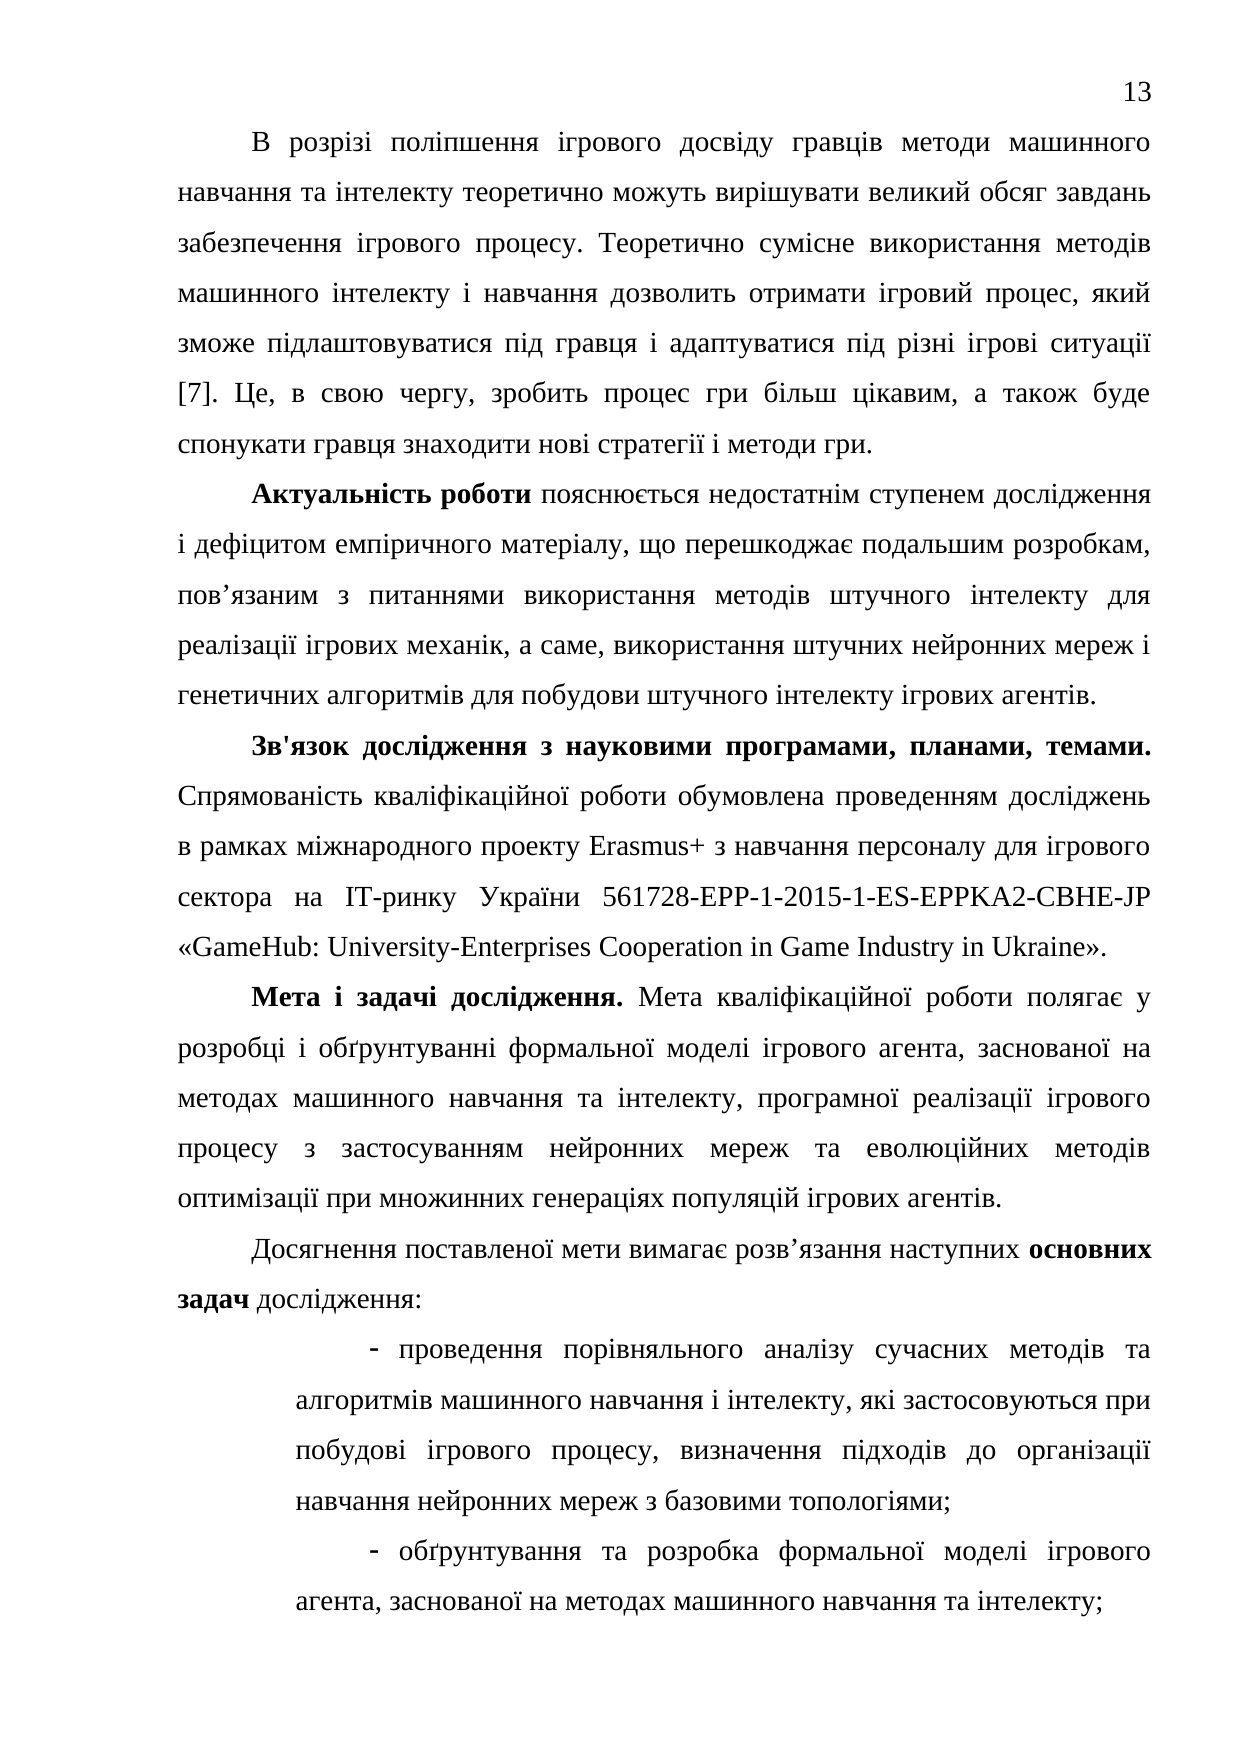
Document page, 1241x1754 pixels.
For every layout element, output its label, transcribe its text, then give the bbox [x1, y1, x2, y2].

text В розрізі поліпшення ігрового досвіду гравців методи машинного навчання та інтелекту теоретично можуть вирішувати великий обсяг завдань забезпечення ігрового процесу. Теоретично сумісне використання методів машинного інтелекту і навчання дозволить отримати ігровий процес, який зможе підлаштовуватися під гравця і адаптуватися під різні ігрові ситуації [7]. Це, в свою чергу, зробить процес гри більш цікавим, а також буде спонукати гравця знаходити нові стратегії і методи гри. [177, 124, 1152, 459]
text Досягнення поставленої мети вимагає розв’язання наступних основних задач дослідження: [177, 1231, 1152, 1315]
list обґрунтування та розробка формальної моделі ігрового агента, заснованої на методах машинного навчання та інтелекту; [295, 1533, 1152, 1617]
text Мета і задачі дослідження. Мета кваліфікаційної роботи полягає у розробці і обґрунтуванні формальної моделі ігрового агента, заснованої на методах машинного навчання та інтелекту, програмної реалізації ігрового процесу з застосуванням нейронних мереж та еволюційних методів оптимізації при множинних генераціях популяцій ігрових агентів. [177, 979, 1152, 1214]
text Актуальність роботи пояснюється недостатнім ступенем дослідження і дефіцитом емпіричного матеріалу, що перешкоджає подальшим розробкам, пов’язаним з питаннями використання методів штучного інтелекту для реалізації ігрових механік, а саме, використання штучних нейронних мереж і генетичних алгоритмів для побудови штучного інтелекту ігрових агентів. [177, 476, 1152, 711]
text Зв'язок дослідження з науковими програмами, планами, темами. Спрямованість кваліфікаційної роботи обумовлена проведенням досліджень в рамках міжнародного проекту Erasmus+ з навчання персоналу для ігрового сектора на IT-ринку України 561728-EPP-1-2015-1-ES-EPPKA2-CBHE-JP «GameHub: University-Enterprises Cooperation in Game Industry in Ukraine». [177, 728, 1152, 963]
list проведення порівняльного аналізу сучасних методів та алгоритмів машинного навчання і інтелекту, які застосовуються при побудові ігрового процесу, визначення підходів до організації навчання нейронних мереж з базовими топологіями; [295, 1332, 1152, 1516]
